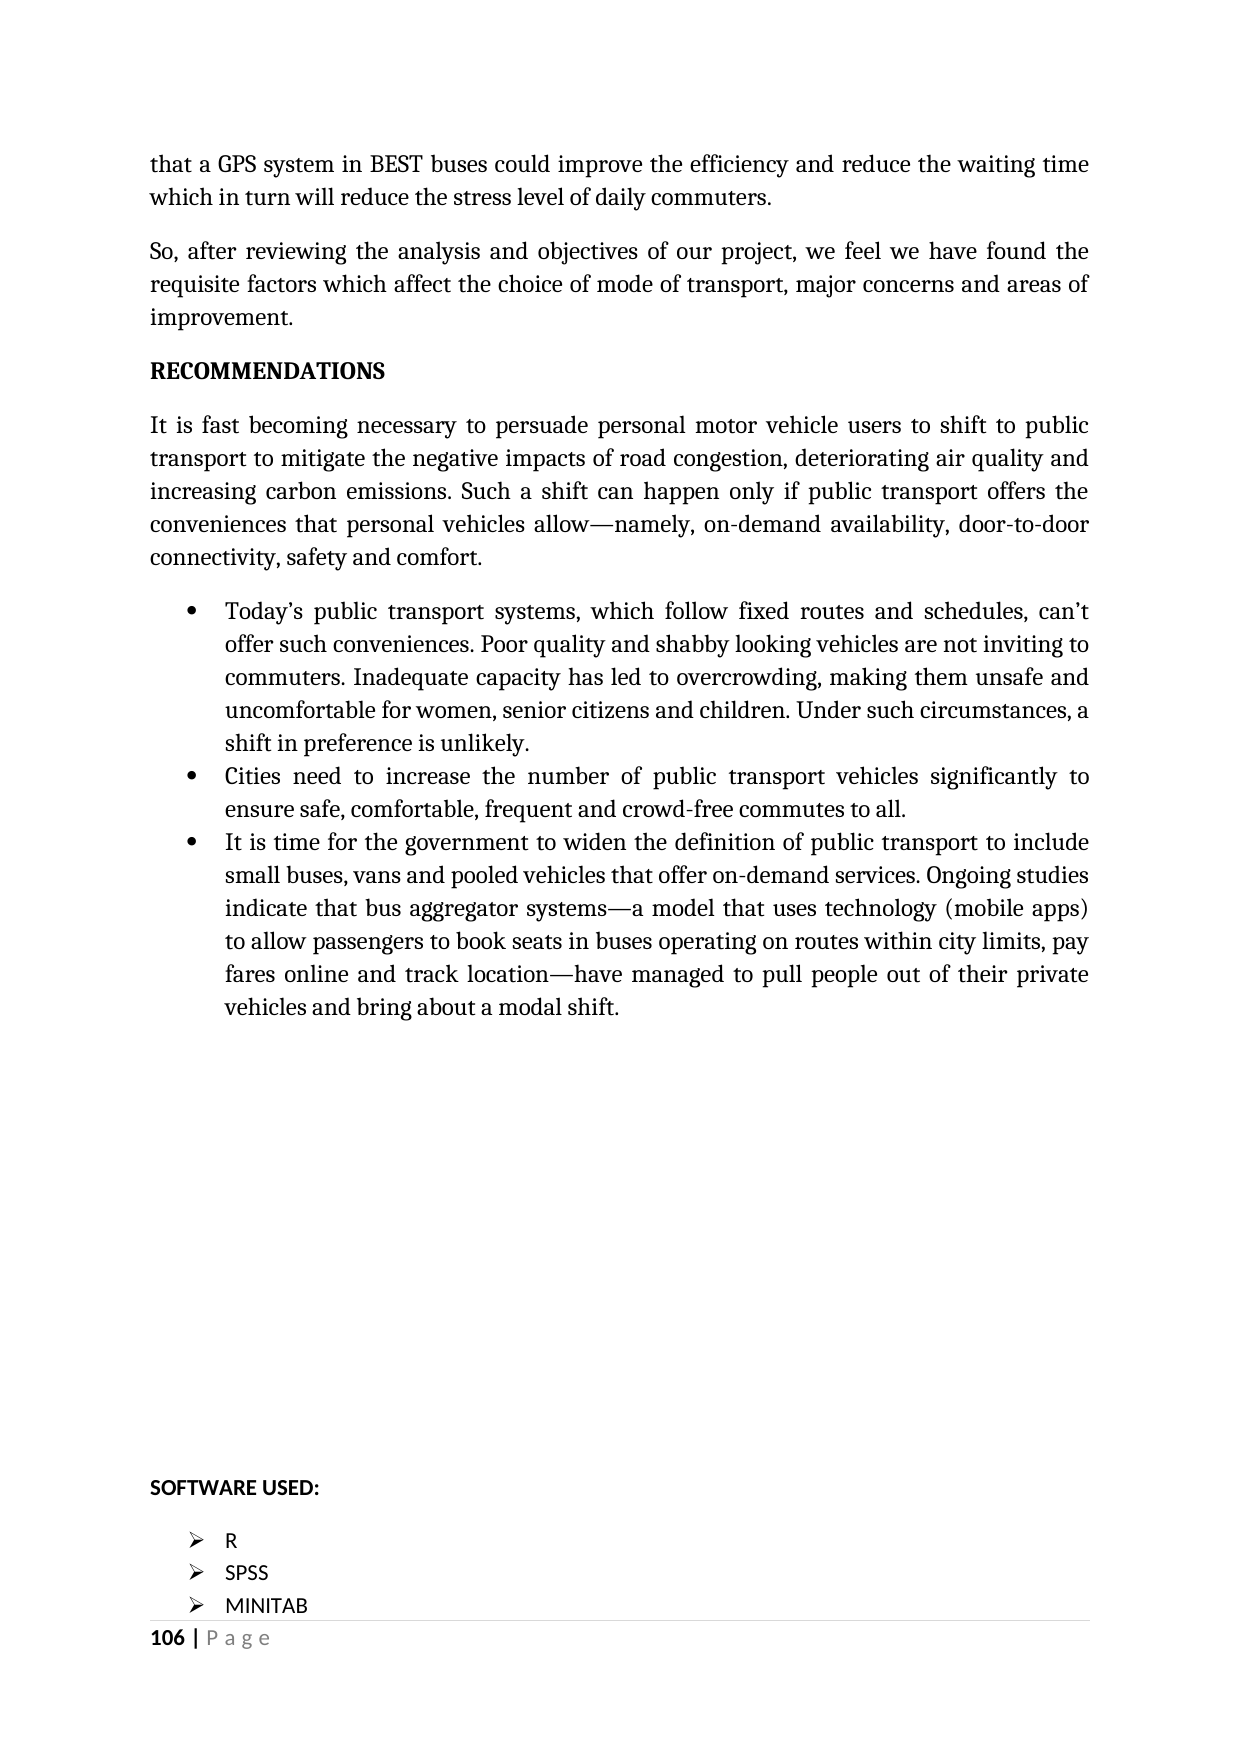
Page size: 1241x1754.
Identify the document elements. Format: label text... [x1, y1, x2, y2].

text SOFTWARE USED: [150, 1473, 1090, 1501]
list Cities need to increase the number of public transport vehicles significantly to ensure safe, comfortable, frequent and crowd-free commutes to all. [187, 762, 1090, 823]
text So, after reviewing the analysis and objectives of our project, we feel we have found the requisite factors which affect the choice of mode of transport, major concerns and areas of improvement. [150, 237, 1090, 332]
list MINITAB [187, 1591, 1090, 1619]
list SPSS [187, 1558, 1090, 1587]
list Today’s public transport systems, which follow fixed routes and schedules, can’t offer such conveniences. Poor quality and shabby looking vehicles are not inviting to commuters. Inadequate capacity has led to overcrowding, making them unsafe and uncomfortable for women, senior citizens and children. Under such circumstances, a shift in preference is unlikely. [187, 597, 1090, 757]
list It is time for the government to widen the definition of public transport to include small buses, vans and pooled vehicles that offer on-demand services. Ongoing studies indicate that bus aggregator systems—a model that uses technology (mobile apps) to allow passengers to book seats in buses operating on routes within city limits, pay fares online and track location—have managed to pull people out of their private vehicles and bring about a modal shift. [187, 828, 1090, 1022]
text RECOMMENDATIONS [150, 357, 1090, 386]
text It is fast becoming necessary to persuade personal motor vehicle users to shift to public transport to mitigate the negative impacts of road congestion, deteriorating air quality and increasing carbon emissions. Such a shift can happen only if public transport offers the conveniences that personal vehicles allow—namely, on-demand availability, door-to-door connectivity, safety and comfort. [150, 411, 1090, 571]
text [150, 150, 1090, 212]
list R [187, 1526, 1090, 1554]
